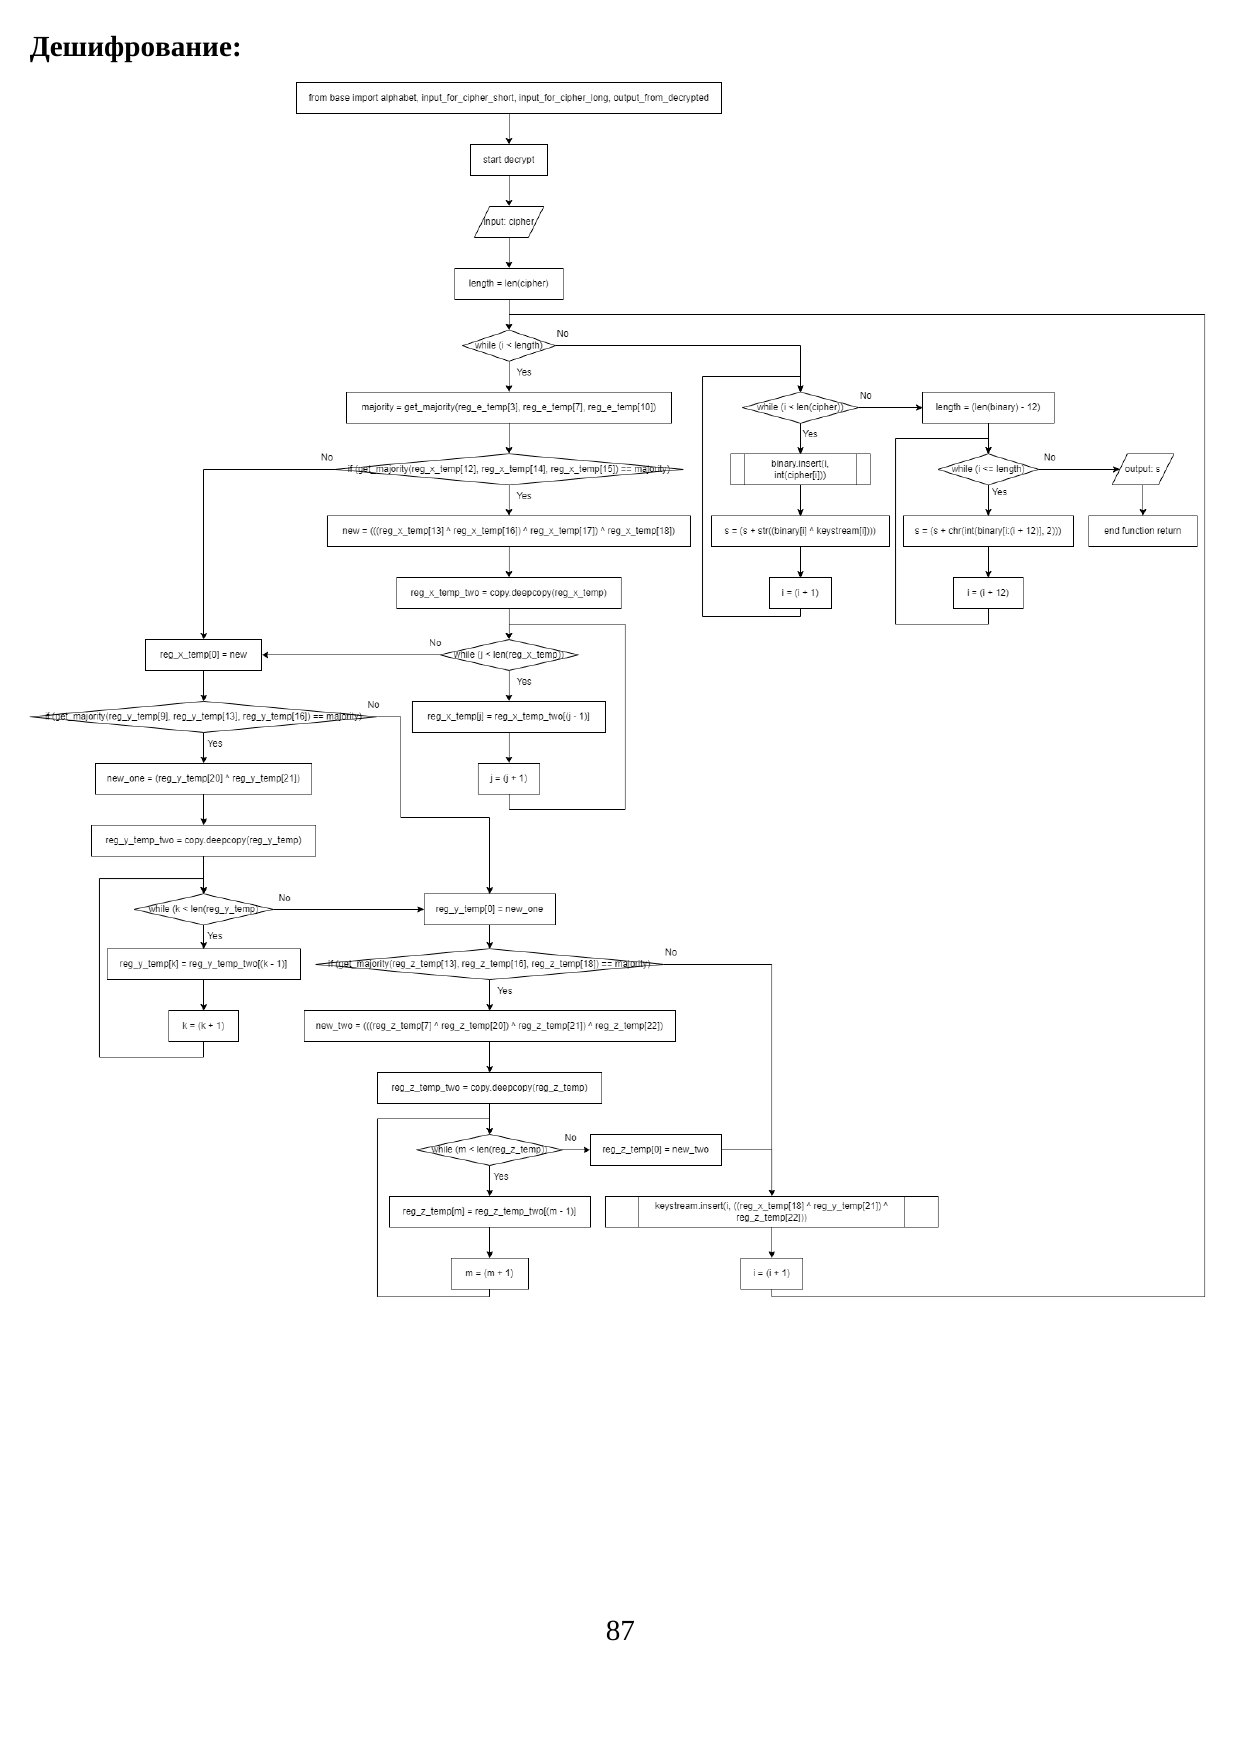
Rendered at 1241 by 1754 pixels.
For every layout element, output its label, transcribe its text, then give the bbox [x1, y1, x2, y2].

picture [29, 82, 1211, 1303]
text Дешифрование: [29, 29, 1211, 63]
